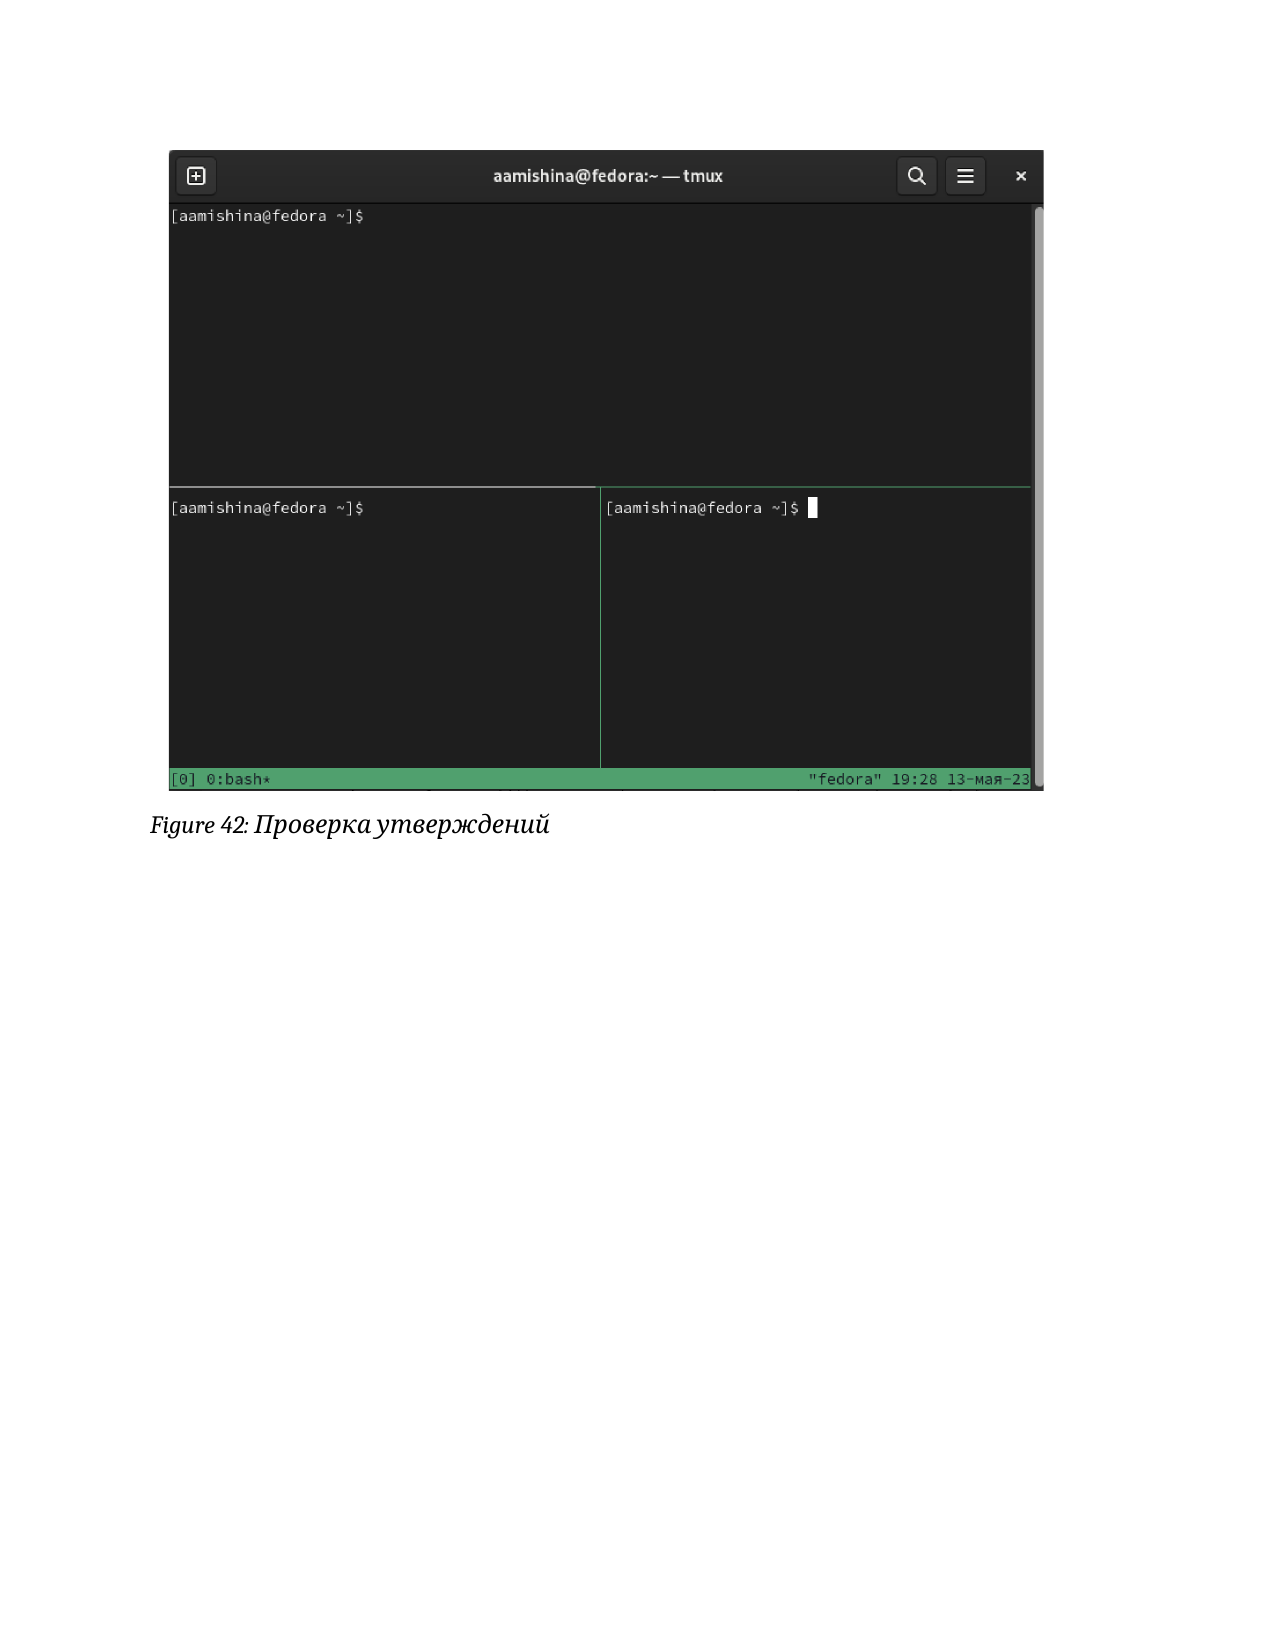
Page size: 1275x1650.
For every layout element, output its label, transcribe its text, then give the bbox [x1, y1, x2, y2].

picture [168, 150, 1044, 791]
text Figure 42: Проверка утверждений [150, 811, 1125, 840]
